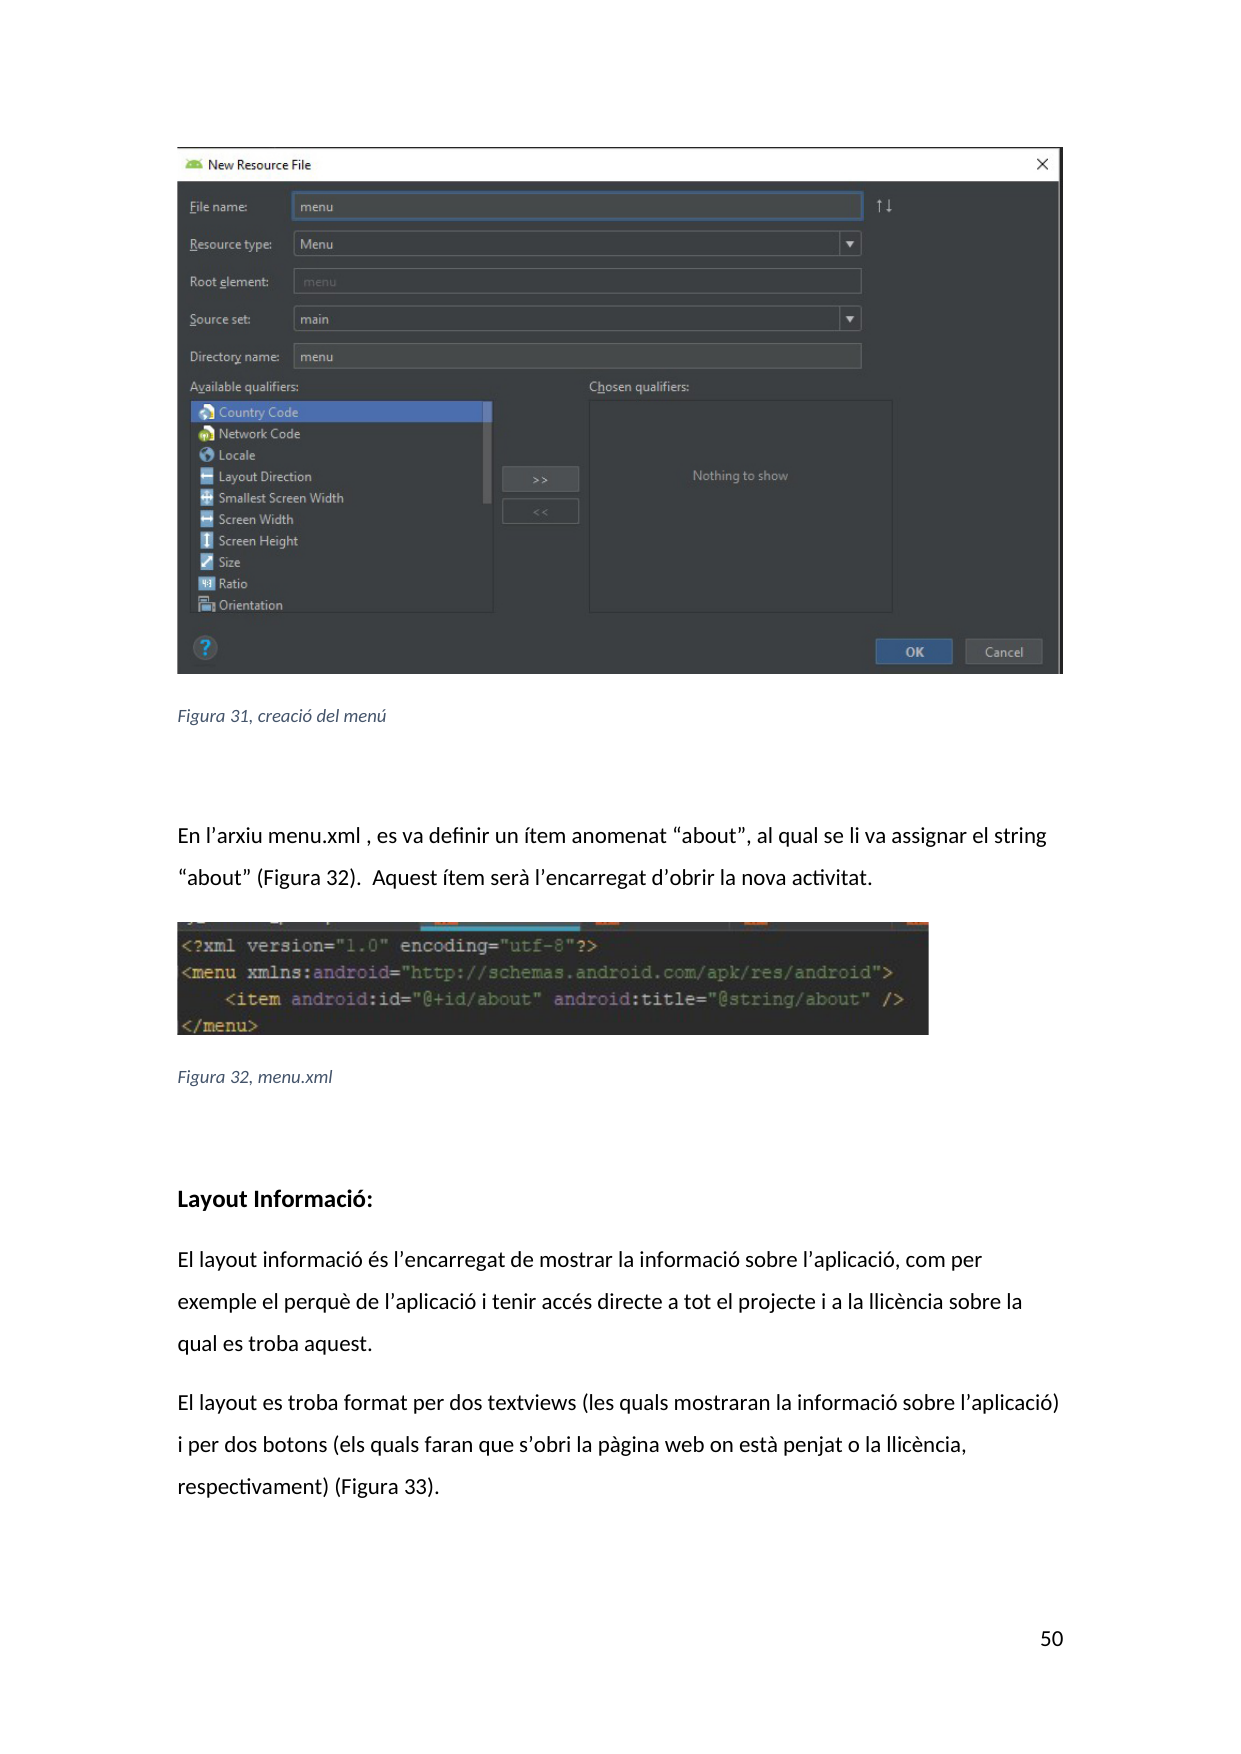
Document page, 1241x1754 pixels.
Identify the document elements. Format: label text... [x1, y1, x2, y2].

text El layout es troba format per dos textviews (les quals mostraran la informació sobre l’aplicació) i per dos botons (els quals faran que s’obri la pàgina web on està penjat o la llicència, respectivament) (Figura 33). [177, 1388, 1063, 1500]
picture [177, 147, 1063, 674]
picture [177, 922, 929, 1035]
text Figura 31, creació del menú [177, 704, 1063, 727]
text En l’arxiu menu.xml , es va definir un ítem anomenat “about”, al qual se li va assignar el string “about” (Figura 32). Aquest ítem serà l’encarregat d’obrir la nova activitat. [177, 822, 1063, 892]
text El layout informació és l’encarregat de mostrar la informació sobre l’aplicació, com per exemple el perquè de l’aplicació i tenir accés directe a tot el projecte i a la llicència sobre la qual es troba aquest. [177, 1245, 1063, 1357]
text Figura 32, menu.xml [177, 1065, 1063, 1088]
text Layout Informació: [177, 1183, 1063, 1213]
